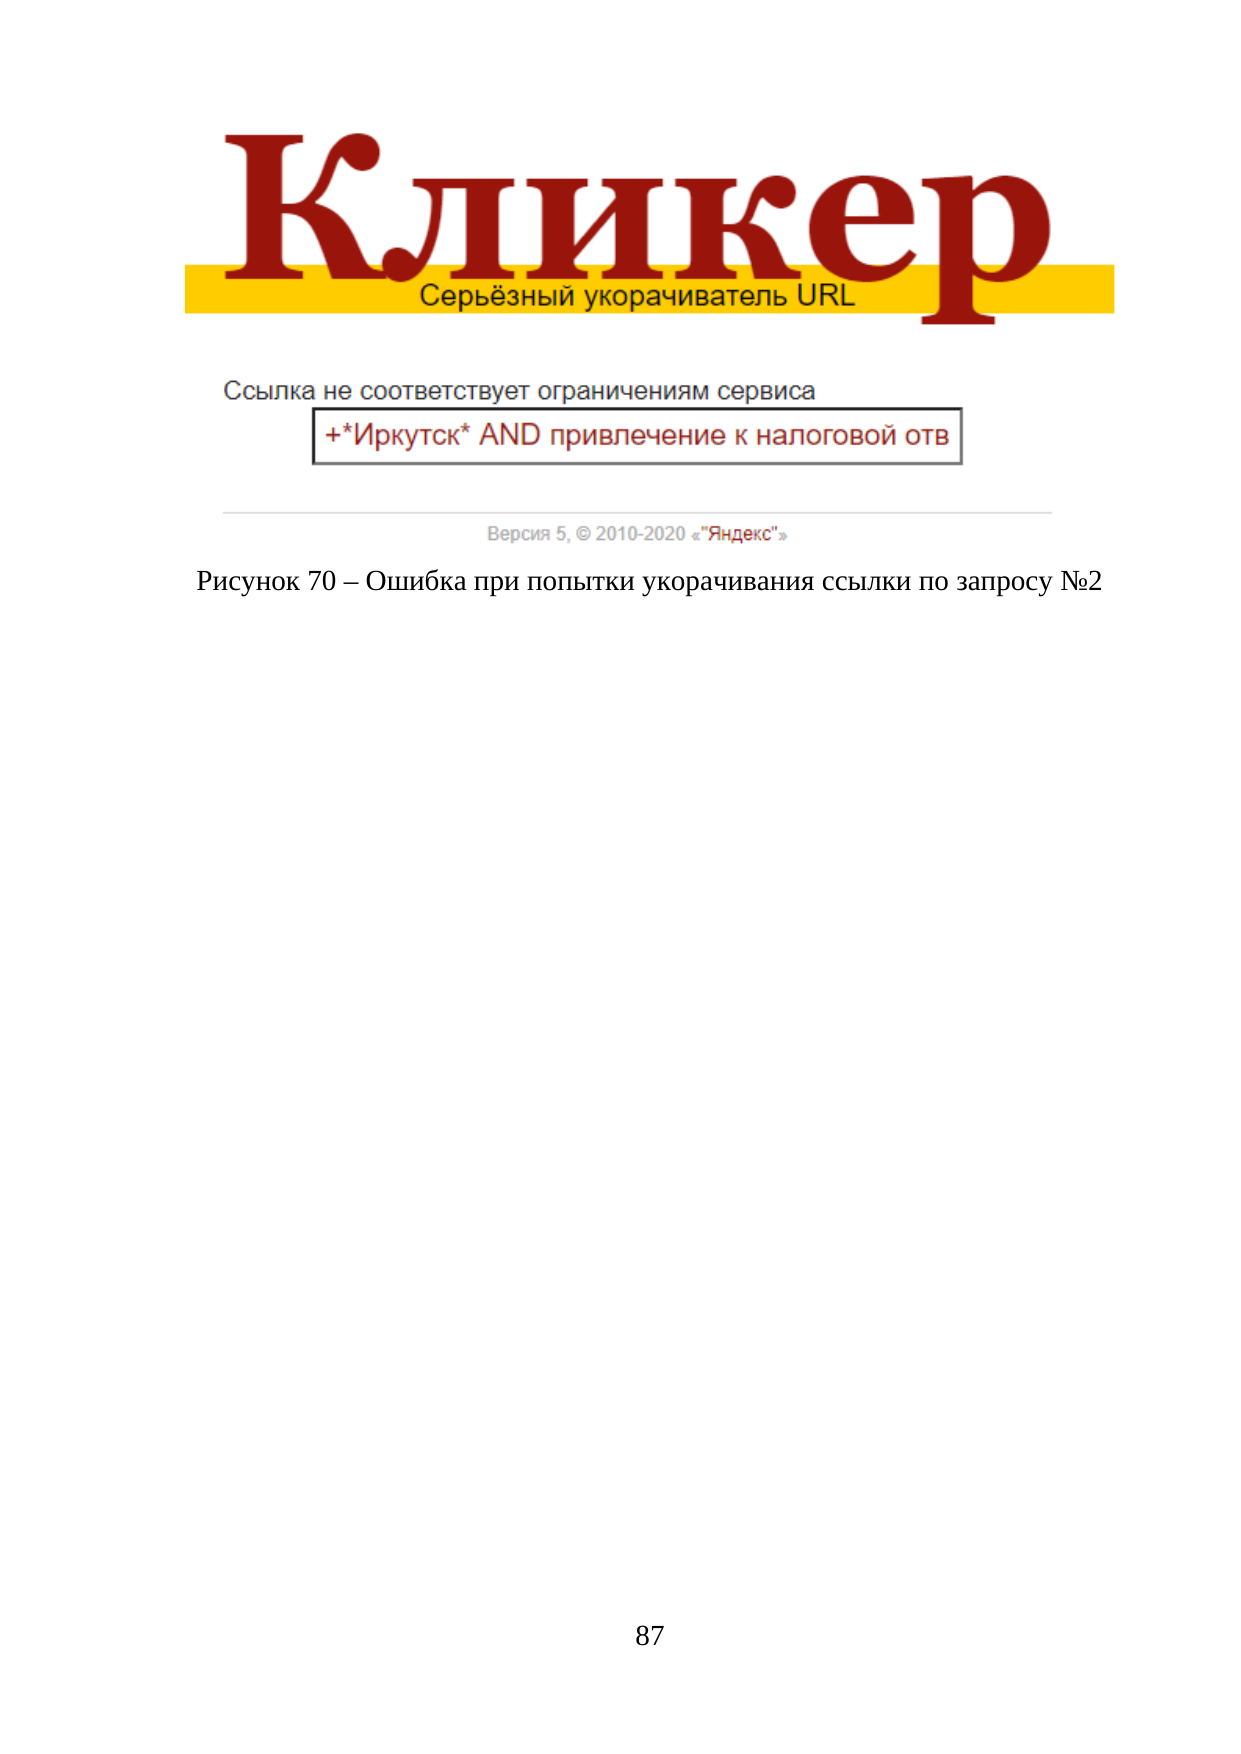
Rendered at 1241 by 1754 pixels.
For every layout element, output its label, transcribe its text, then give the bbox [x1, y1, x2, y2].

text Рисунок 70 – Ошибка при попытки укорачивания ссылки по запросу №2 [177, 563, 1122, 597]
picture [184, 118, 1115, 564]
